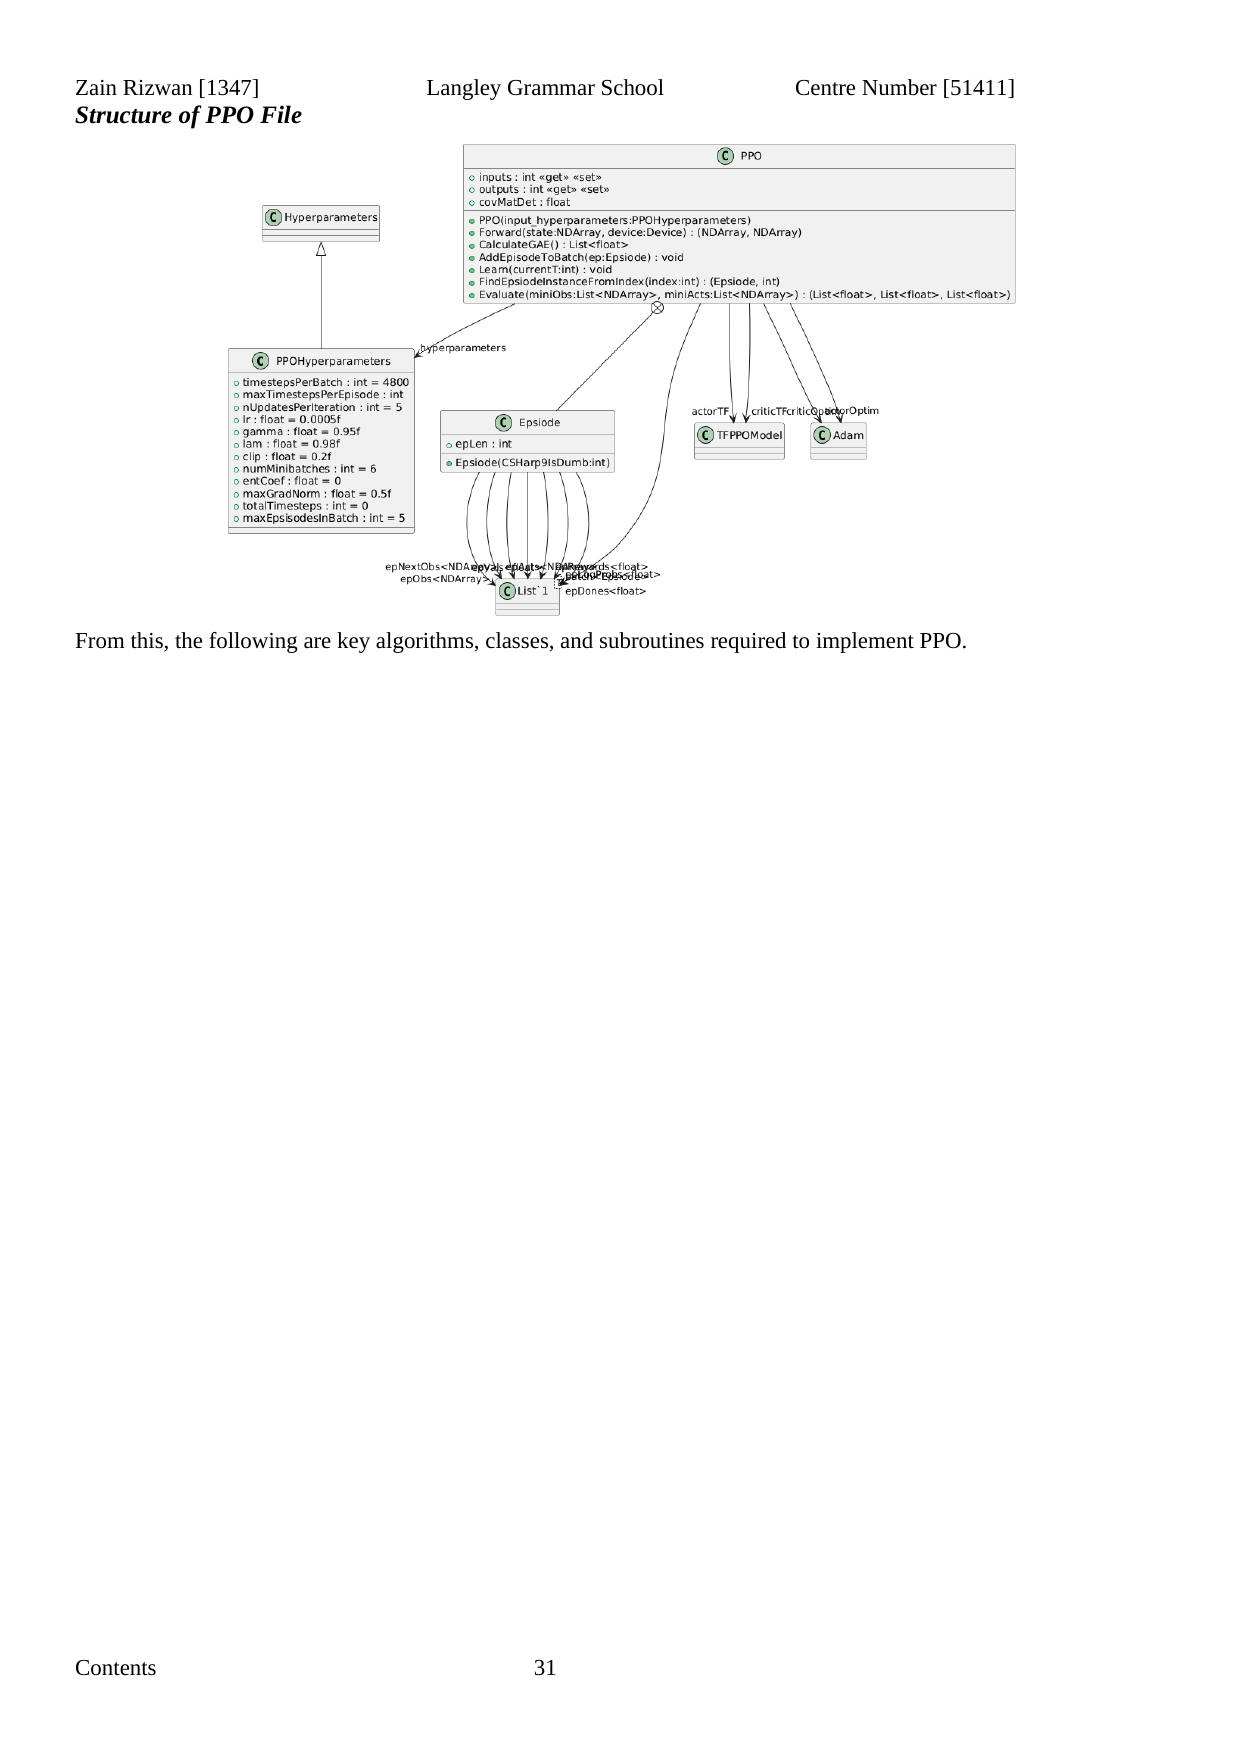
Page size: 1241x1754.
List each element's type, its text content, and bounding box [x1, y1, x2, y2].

text From this, the following are key algorithms, classes, and subroutines required to implement PPO. [75, 627, 1165, 654]
picture [222, 138, 1019, 619]
subtitle Structure of PPO File [75, 100, 1165, 129]
